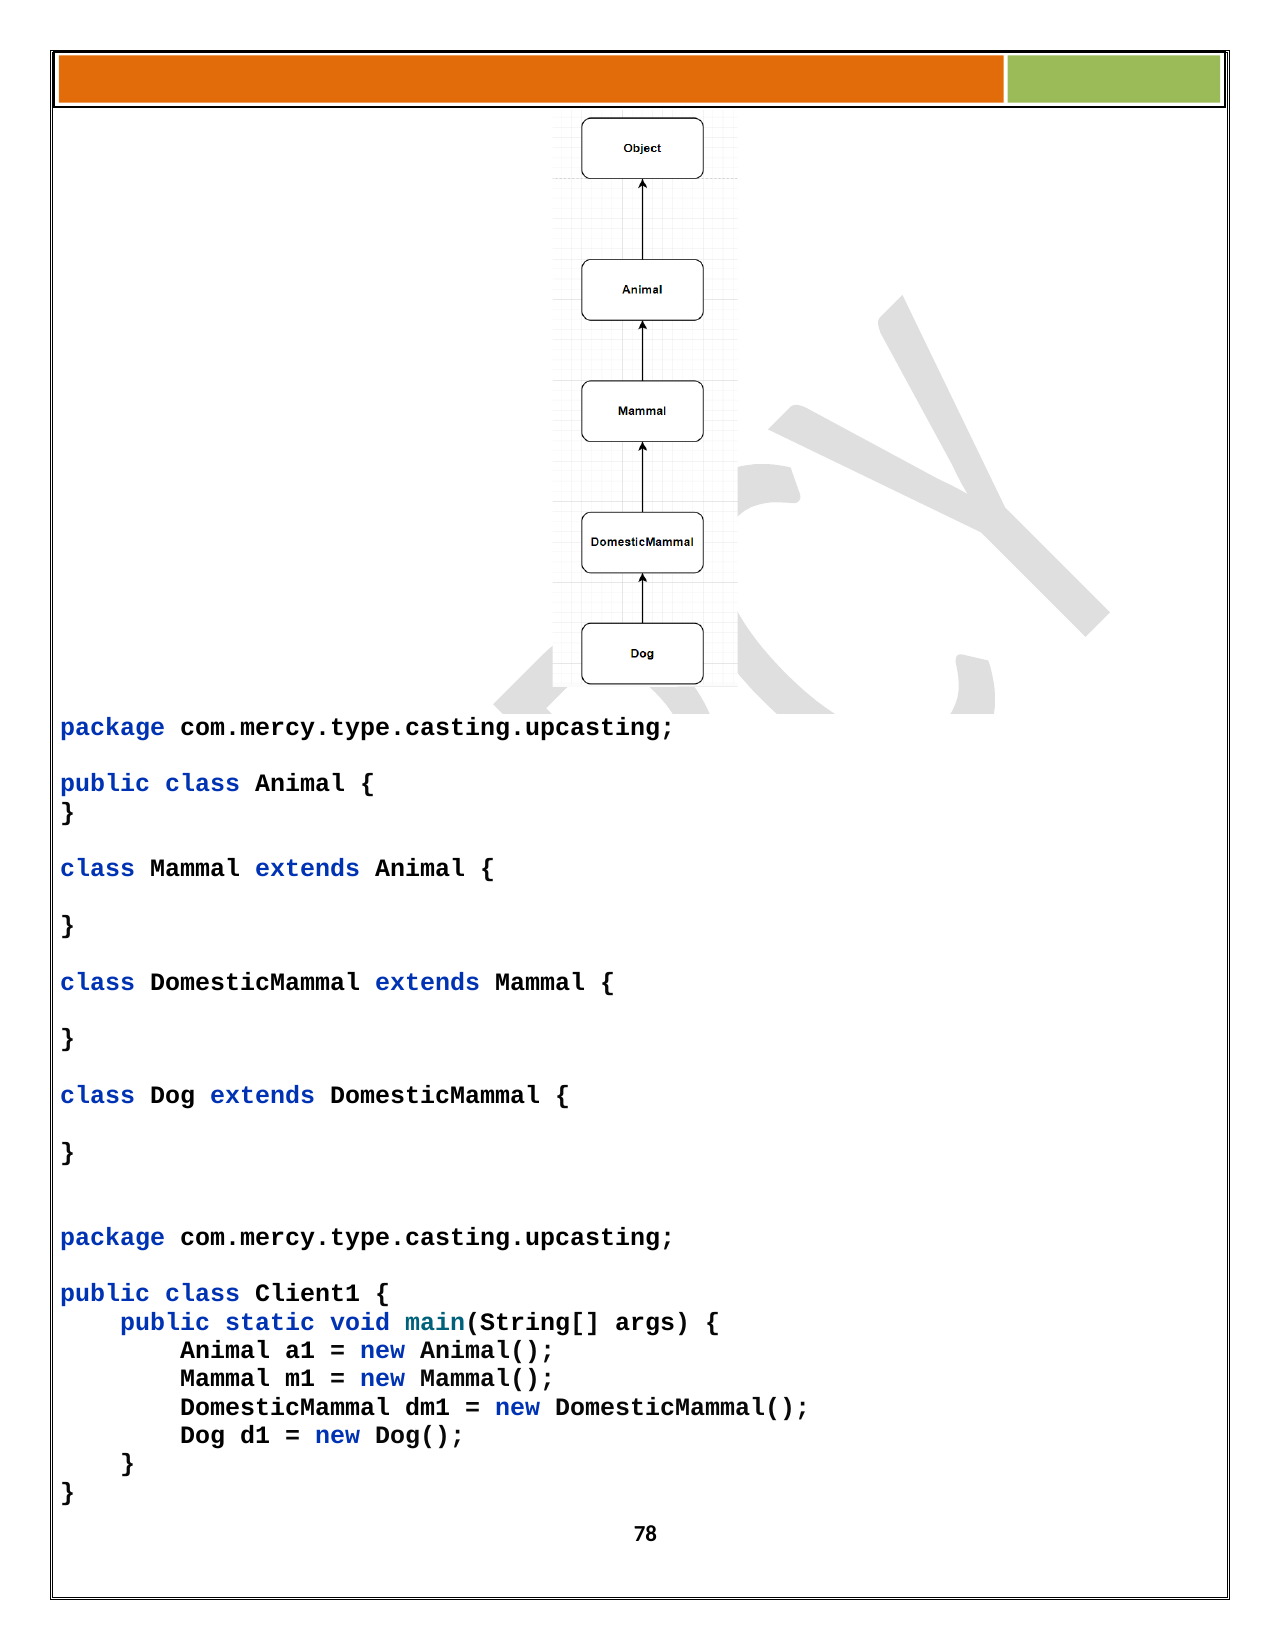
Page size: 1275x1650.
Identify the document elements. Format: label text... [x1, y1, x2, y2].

text package com.mercy.type.casting.upcasting; public class Client1 { public static void main(String[] args) { Animal a1 = new Animal(); Mammal m1 = new Mammal(); DomesticMammal dm1 = new DomesticMammal(); Dog d1 = new Dog(); } } [60, 1224, 1227, 1508]
picture [552, 110, 738, 687]
text package com.mercy.type.casting.upcasting; public class Animal { } class Mammal extends Animal { } class DomesticMammal extends Mammal { } class Dog extends DomesticMammal { } [60, 714, 1227, 1168]
